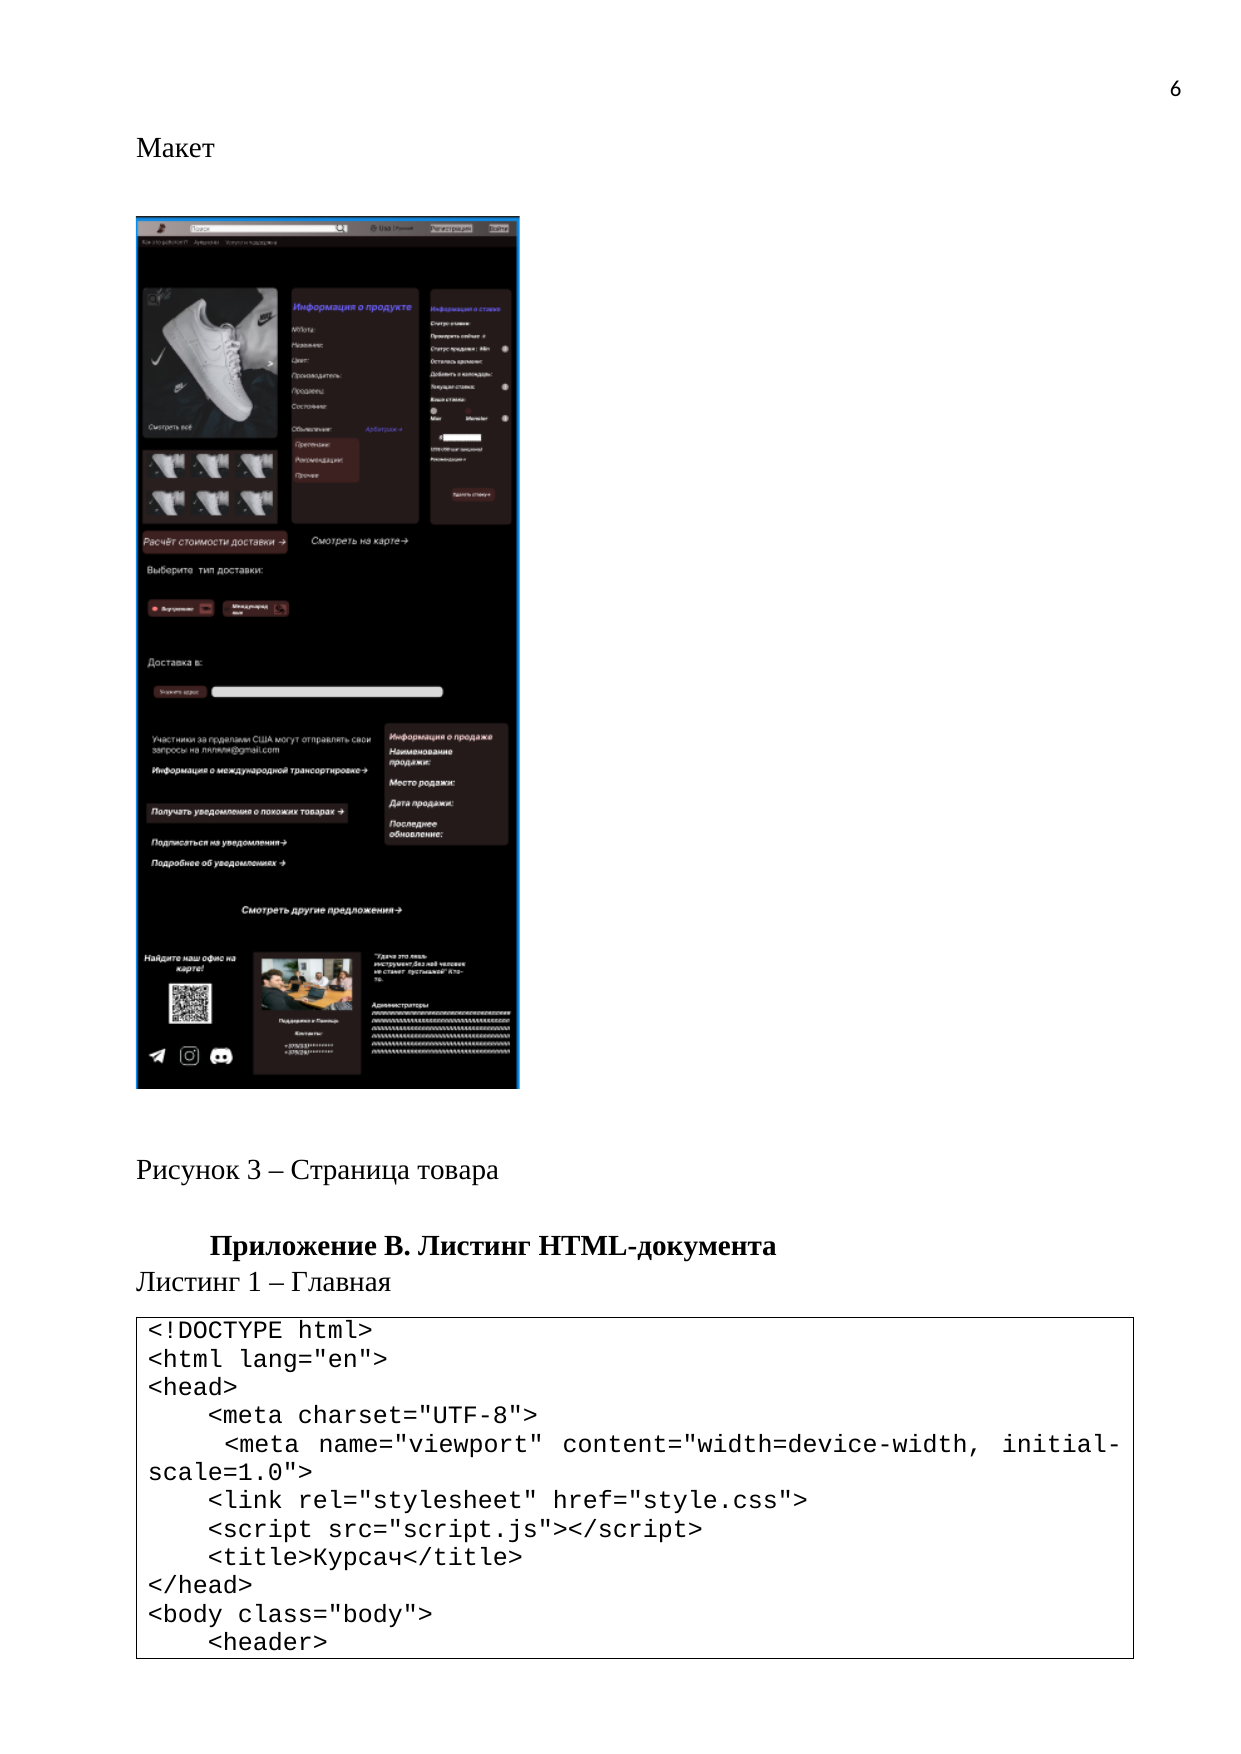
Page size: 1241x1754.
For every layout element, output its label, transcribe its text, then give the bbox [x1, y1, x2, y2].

text Макет [136, 130, 1181, 163]
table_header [137, 1318, 1133, 1658]
text Листинг 1 – Главная [136, 1264, 1181, 1297]
picture [135, 216, 520, 1089]
subtitle Приложение В. Листинг HTML-документа [136, 1228, 1181, 1261]
text Рисунок 3 – Страница товара [136, 1152, 1181, 1186]
